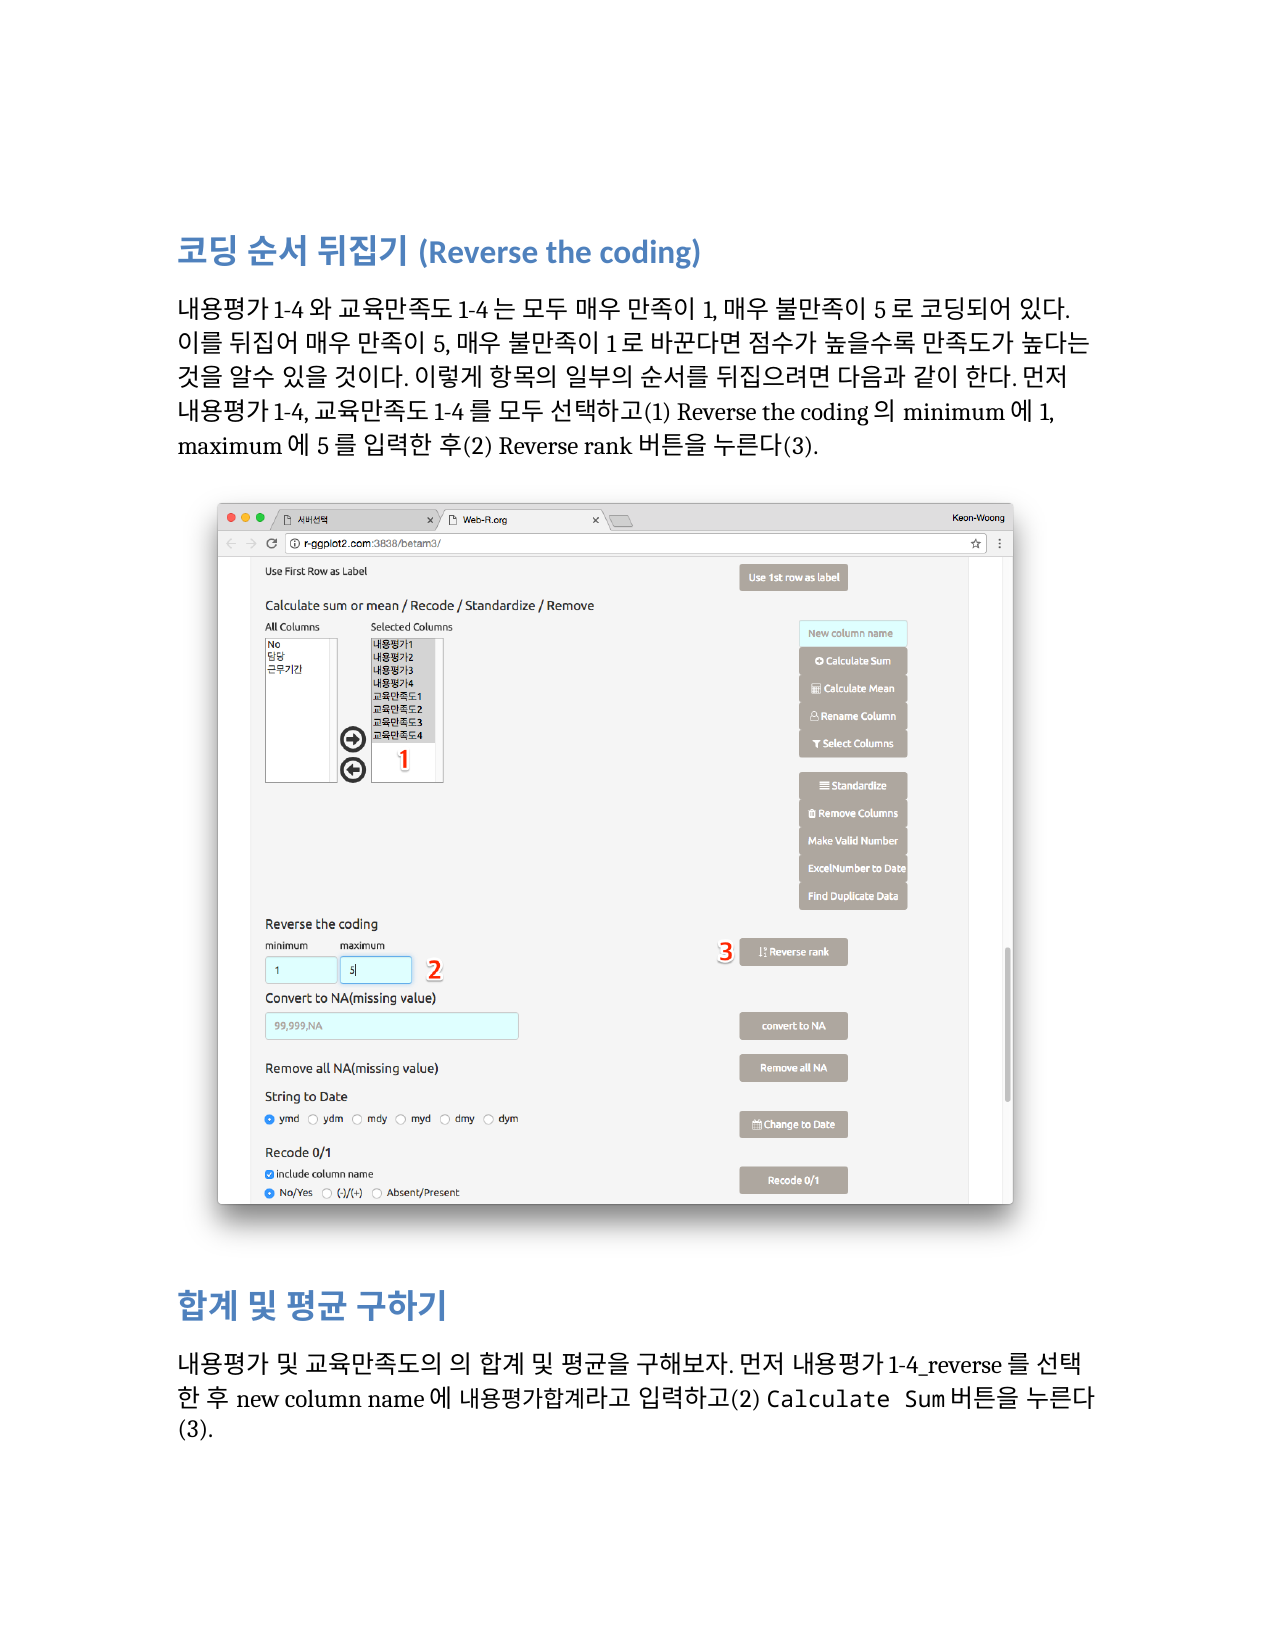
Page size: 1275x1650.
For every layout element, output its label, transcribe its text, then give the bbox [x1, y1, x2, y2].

picture [177, 480, 1053, 1262]
text 내용평가1-4 와 교육만족도1-4는 모두 매우 만족이 1, 매우 불만족이 5로 코딩되어 있다. 이를 뒤집어 매우 만족이 5, 매우 불만족이 1로 바꾼다면 점수가 높을수록 만족도가 높다는 것을 알수 있을 것이다. 이렇게 항목의 일부의 순서를 뒤집으려면 다음과 같이 한다. 먼저 내용평가1-4, 교육만족도1-4를 모두 선택하고(1) Reverse the coding의 minimum에 1, maximum에 5를 입력한 후(2) Reverse rank 버튼을 누른다(3). [177, 292, 1098, 462]
subtitle 합계 및 평균 구하기 [177, 1282, 1098, 1328]
subtitle 코딩 순서 뒤집기 (Reverse the coding) [177, 228, 1098, 273]
text 내용평가 및 교육만족도의 의 합계 및 평균을 구해보자. 먼저 내용평가1-4_reverse를 선택한 후 new column name에 내용평가합계라고 입력하고(2) Calculate Sum 버튼을 누른다(3). [177, 1347, 1098, 1443]
